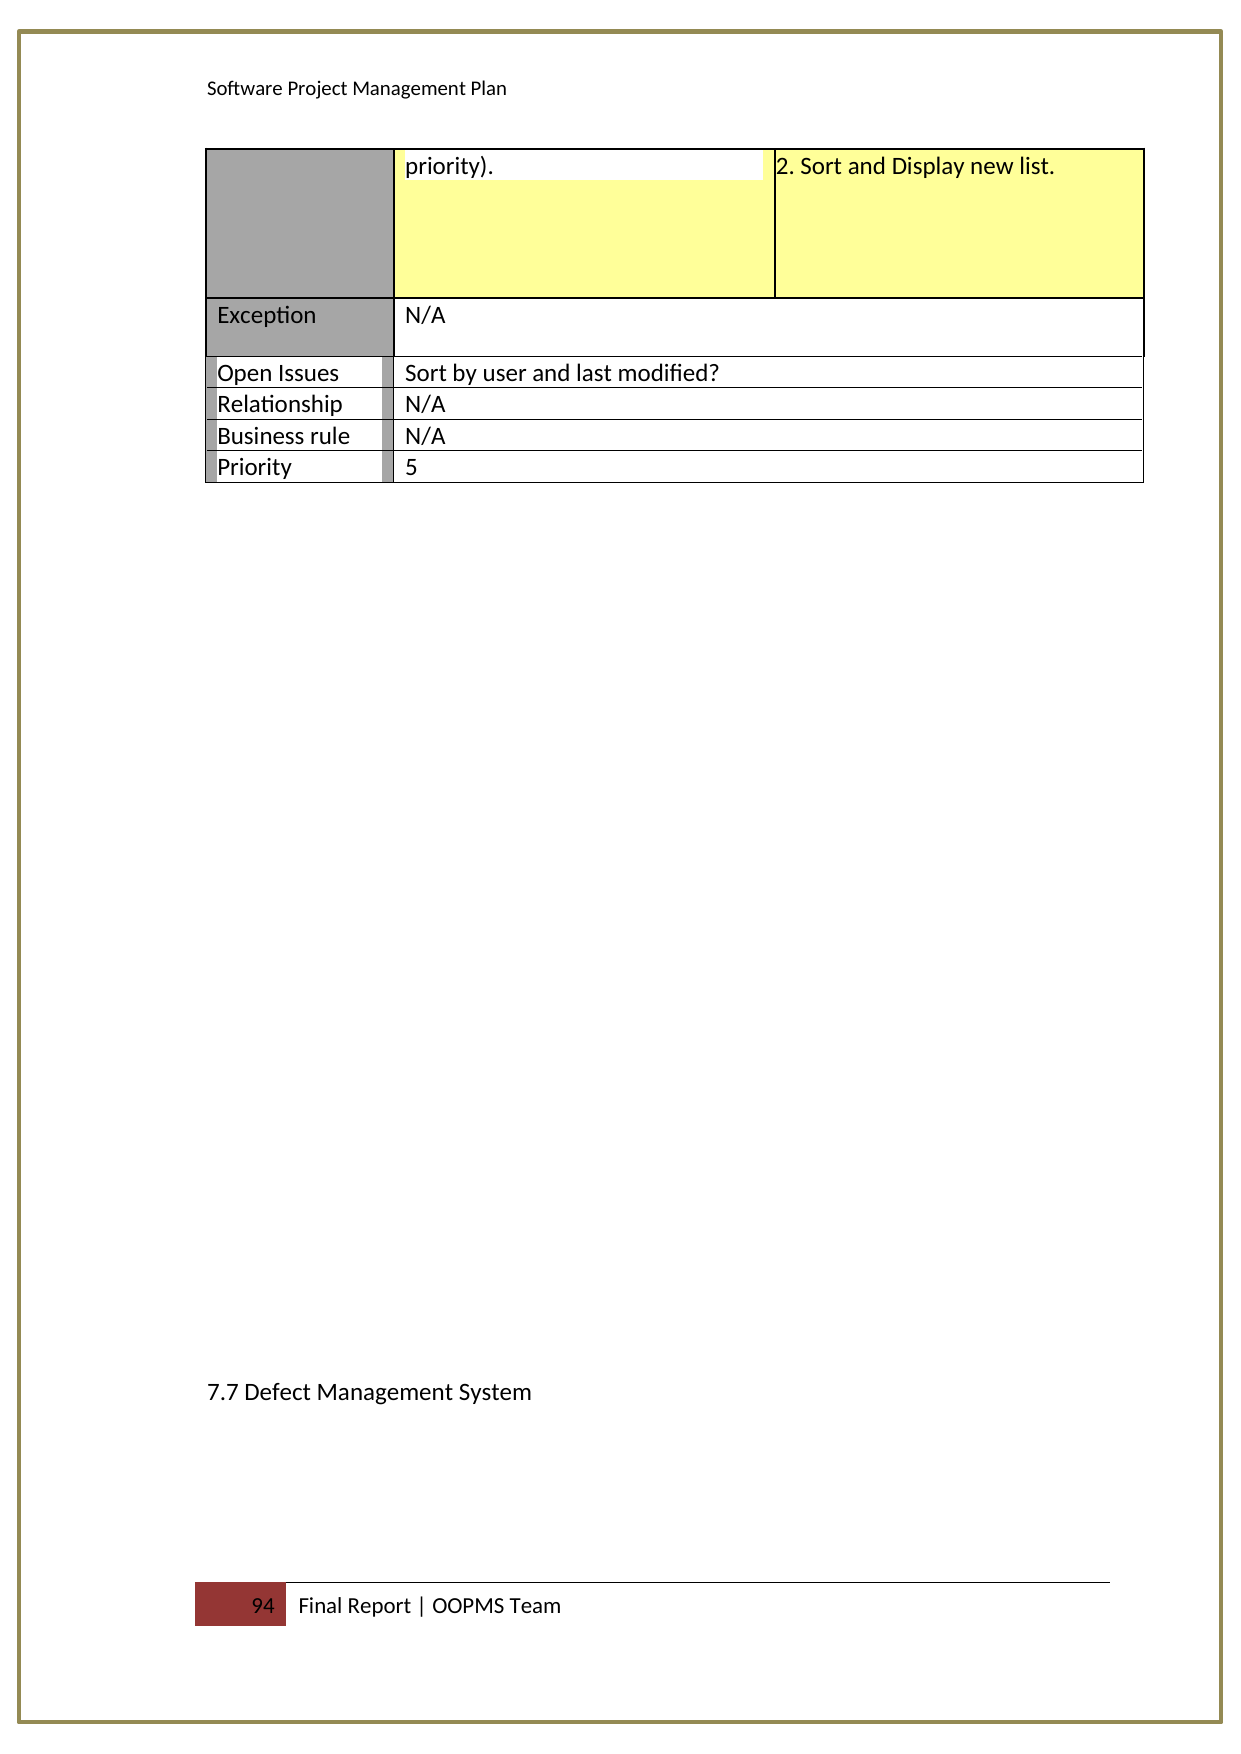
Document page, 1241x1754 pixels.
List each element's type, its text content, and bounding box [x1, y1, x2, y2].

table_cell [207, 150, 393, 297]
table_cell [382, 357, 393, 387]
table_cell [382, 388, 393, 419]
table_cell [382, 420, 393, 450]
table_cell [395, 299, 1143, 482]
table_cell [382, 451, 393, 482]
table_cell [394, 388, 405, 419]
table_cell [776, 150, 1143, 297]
text 7.7 Defect Management System [207, 1376, 1122, 1407]
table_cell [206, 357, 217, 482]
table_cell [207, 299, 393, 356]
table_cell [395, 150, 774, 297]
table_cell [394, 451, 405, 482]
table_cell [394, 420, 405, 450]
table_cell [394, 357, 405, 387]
